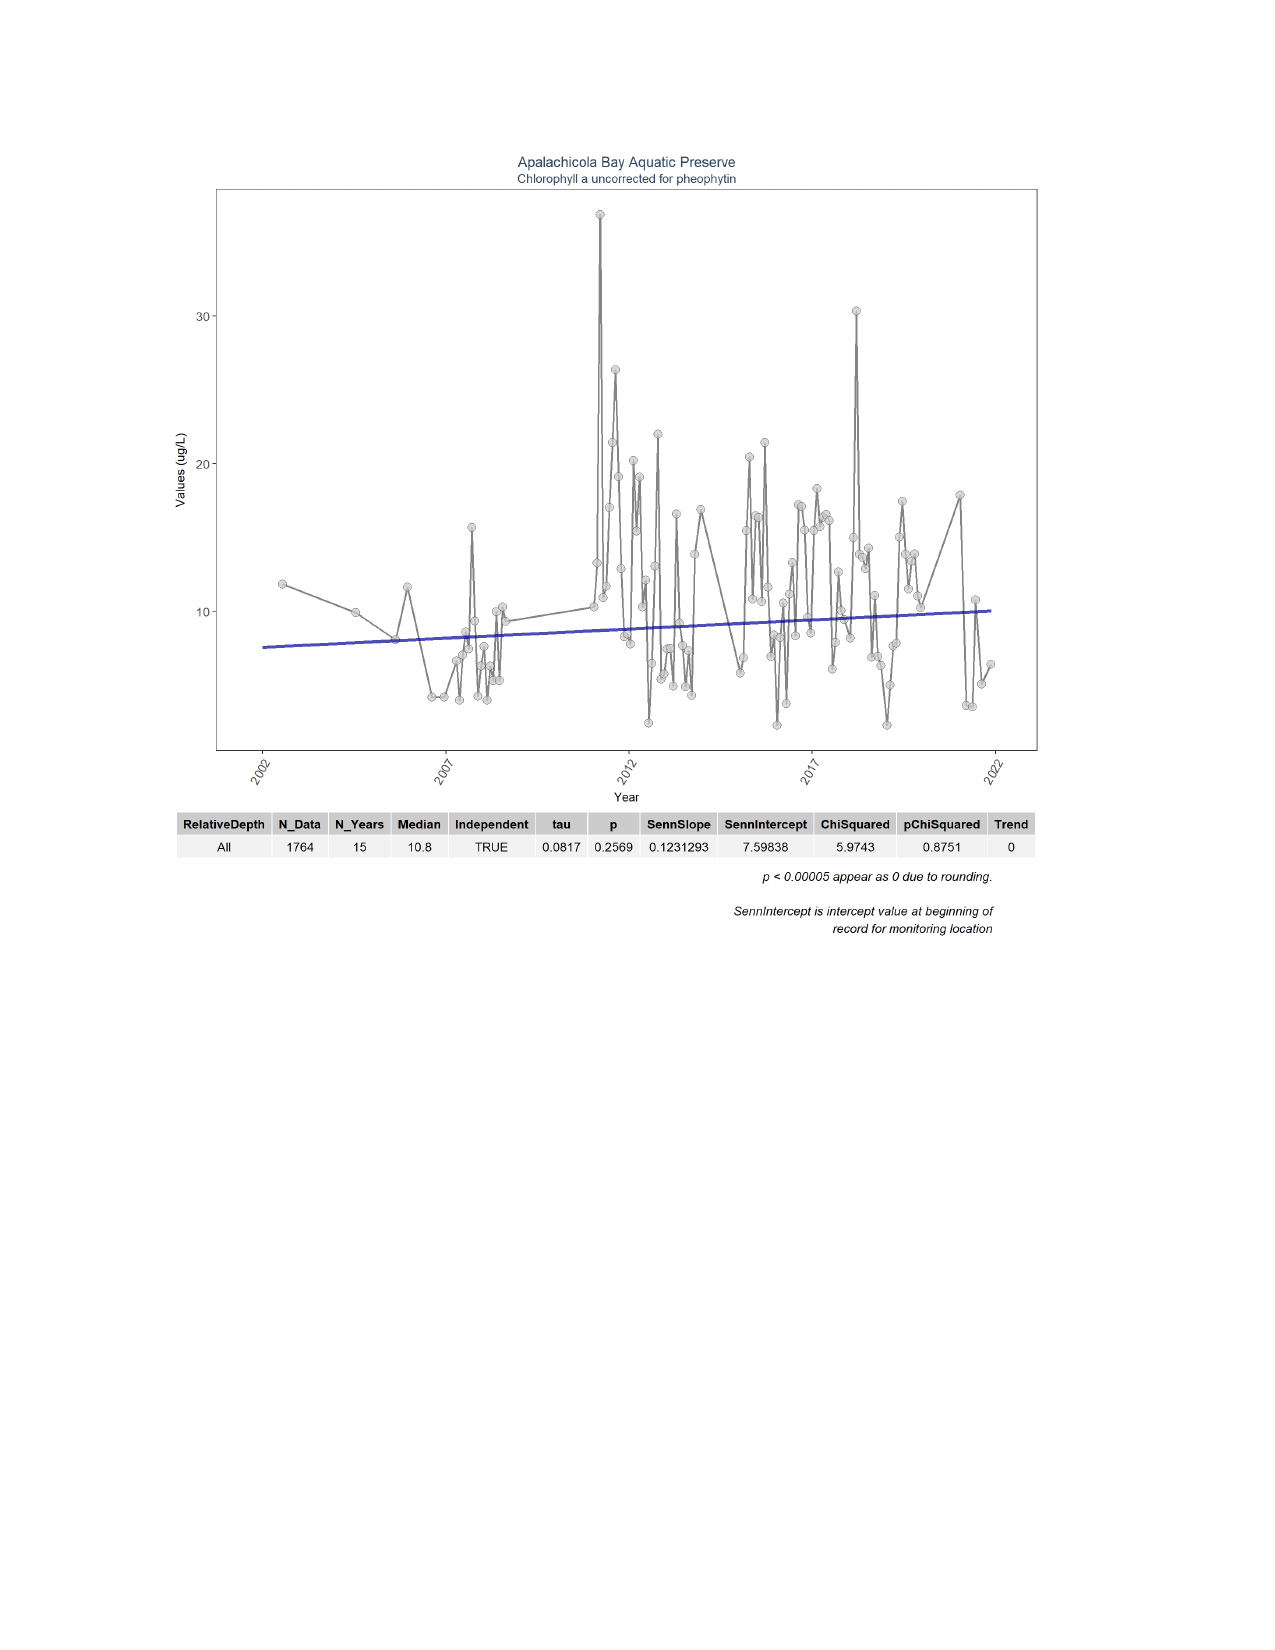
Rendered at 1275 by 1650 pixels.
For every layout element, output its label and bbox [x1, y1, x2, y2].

picture [168, 150, 1044, 938]
